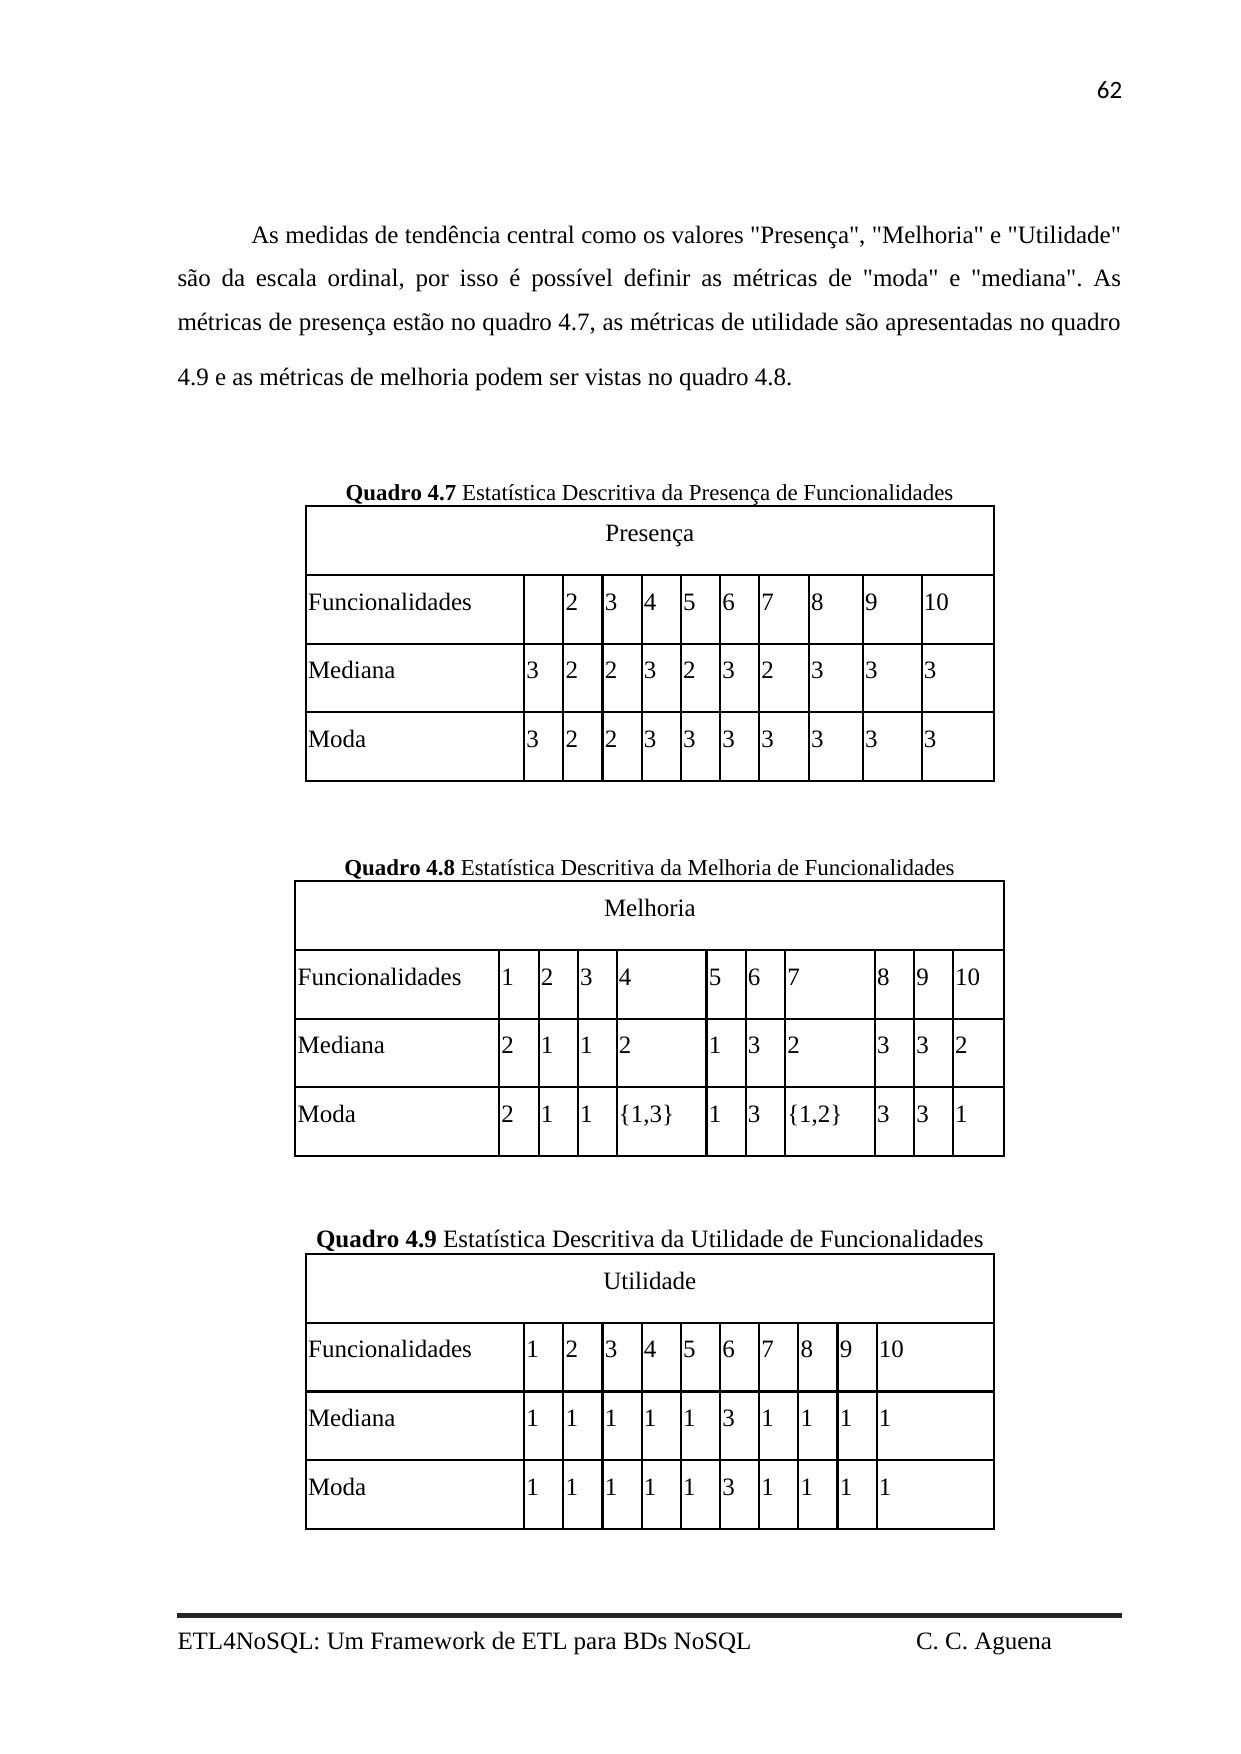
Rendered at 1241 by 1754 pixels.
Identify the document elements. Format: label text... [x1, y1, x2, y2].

table_cell 3 [915, 1088, 952, 1155]
table_cell 2 [564, 713, 601, 780]
table_cell 1 [682, 1393, 719, 1459]
table_cell 1 [708, 1088, 745, 1155]
table_cell Mediana [307, 645, 523, 711]
table_cell 3 [810, 713, 862, 780]
table_cell 3 [915, 1020, 952, 1086]
table_cell Mediana [307, 1393, 523, 1459]
table_cell 3 [923, 645, 993, 711]
table_cell 3 [643, 713, 680, 780]
table_cell 1 [643, 1461, 680, 1528]
table_cell Funcionalidades [307, 1324, 523, 1390]
table_cell 3 [604, 1324, 641, 1390]
table_cell {1,3} [618, 1088, 705, 1155]
table_header Melhoria [296, 882, 1003, 949]
table_cell 10 [923, 576, 993, 642]
table_cell 2 [604, 645, 641, 711]
table_cell 10 [954, 951, 1003, 1017]
table_cell 9 [915, 951, 952, 1017]
table_header Utilidade [307, 1255, 993, 1322]
table_cell 3 [604, 576, 641, 642]
table_cell 1 [604, 1393, 641, 1459]
table_cell 4 [643, 576, 680, 642]
table_cell 2 [564, 1324, 601, 1390]
table_cell 3 [760, 713, 808, 780]
table_cell 8 [799, 1324, 836, 1390]
table_cell Moda [307, 713, 523, 780]
table_cell 6 [747, 951, 784, 1017]
table_cell 2 [682, 645, 719, 711]
table_cell Moda [307, 1461, 523, 1528]
table_cell 7 [760, 1324, 797, 1390]
table_cell 1 [525, 1393, 562, 1459]
table_cell 3 [579, 951, 616, 1017]
table_cell 1 [564, 1393, 601, 1459]
table_cell 1 [525, 1324, 562, 1390]
table_cell 1 [500, 951, 538, 1017]
table_cell 8 [876, 951, 913, 1017]
table_cell Funcionalidades [307, 576, 523, 642]
table_cell 3 [525, 645, 562, 711]
table_cell 3 [876, 1088, 913, 1155]
table_cell 1 [525, 1461, 562, 1528]
table_cell 1 [878, 1393, 993, 1459]
table_cell Funcionalidades [296, 951, 498, 1017]
table_cell 1 [643, 1393, 680, 1459]
table_cell 1 [760, 1393, 797, 1459]
table_cell 1 [954, 1088, 1003, 1155]
table_cell 2 [786, 1020, 874, 1086]
table_cell 5 [682, 576, 719, 642]
table_cell 1 [540, 1088, 577, 1155]
table_cell 2 [954, 1020, 1003, 1086]
table_cell 1 [839, 1393, 876, 1459]
table_cell 7 [760, 576, 808, 642]
table_cell 2 [540, 951, 577, 1017]
table_cell 1 [579, 1088, 616, 1155]
table_cell 3 [864, 713, 921, 780]
text As medidas de tendência central como os valores "Presença", "Melhoria" e "Utilidade" são da escala ordinal, por isso é possível definir as métricas de "moda" e "mediana". As métricas de presença estão no quadro 4.7, as métricas de utilidade são apresentadas no quadro 4.9 e as métricas de melhoria podem ser vistas no quadro 4.8. [177, 220, 1122, 393]
table_cell 2 [760, 645, 808, 711]
table_cell 9 [839, 1324, 876, 1390]
table_cell 10 [878, 1324, 993, 1390]
table_cell 5 [708, 951, 745, 1017]
table_cell Mediana [296, 1020, 498, 1086]
table_cell 3 [721, 645, 758, 711]
table_cell 1 [799, 1393, 836, 1459]
table_cell 3 [747, 1020, 784, 1086]
table_cell 6 [721, 1324, 758, 1390]
table_cell 6 [721, 576, 758, 642]
table_cell 1 [799, 1461, 836, 1528]
text Quadro 4.8 Estatística Descritiva da Melhoria de Funcionalidades [177, 844, 1122, 880]
table_cell 3 [876, 1020, 913, 1086]
table_cell 9 [864, 576, 921, 642]
table_cell 5 [682, 1324, 719, 1390]
table_cell Moda [296, 1088, 498, 1155]
table_cell 1 [564, 1461, 601, 1528]
table_cell 1 [540, 1020, 577, 1086]
table_cell 7 [786, 951, 874, 1017]
table_cell 3 [810, 645, 862, 711]
table_cell 1 [579, 1020, 616, 1086]
table_cell 3 [864, 645, 921, 711]
text Quadro 4.9 Estatística Descritiva da Utilidade de Funcionalidades [177, 1217, 1122, 1253]
table_cell 2 [564, 645, 601, 711]
table_cell 1 [708, 1020, 745, 1086]
table_cell 2 [618, 1020, 705, 1086]
table_cell 3 [643, 645, 680, 711]
table_cell 3 [923, 713, 993, 780]
table_cell {1,2} [786, 1088, 874, 1155]
table_cell 3 [682, 713, 719, 780]
text Quadro 4.7 Estatística Descritiva da Presença de Funcionalidades [177, 469, 1122, 505]
table_cell 1 [839, 1461, 876, 1528]
table_cell 1 [760, 1461, 797, 1528]
table_cell 2 [564, 576, 601, 642]
table_cell 1 [878, 1461, 993, 1528]
table_cell 3 [721, 1461, 758, 1528]
table_cell 1 [682, 1461, 719, 1528]
table_cell 2 [500, 1020, 538, 1086]
table_cell 8 [810, 576, 862, 642]
table_header Presença [307, 507, 993, 574]
table_cell 3 [721, 1393, 758, 1459]
table_cell 3 [747, 1088, 784, 1155]
table_cell [525, 576, 562, 642]
table_cell 4 [643, 1324, 680, 1390]
table_cell 2 [604, 713, 641, 780]
table_cell 2 [500, 1088, 538, 1155]
table_cell 3 [525, 713, 562, 780]
table_cell 4 [618, 951, 705, 1017]
table_cell 1 [604, 1461, 641, 1528]
table_cell 3 [721, 713, 758, 780]
